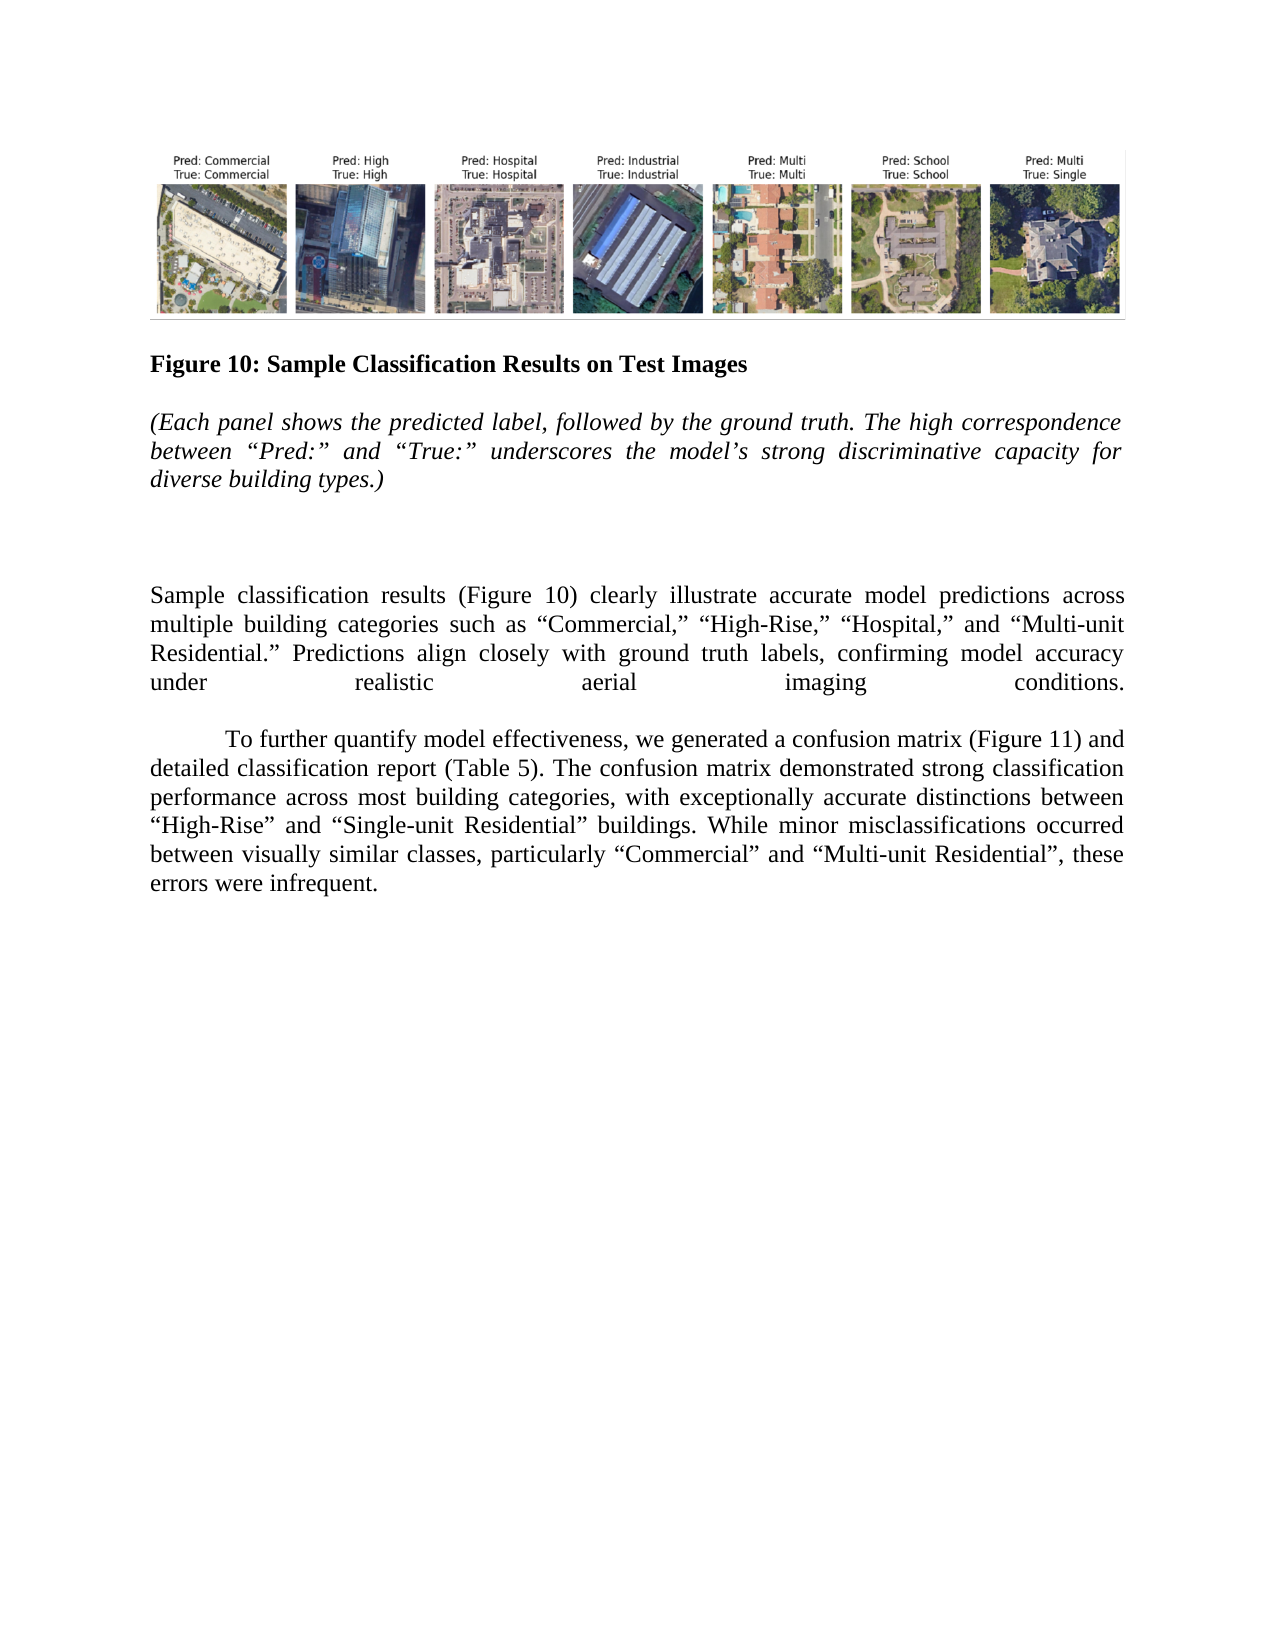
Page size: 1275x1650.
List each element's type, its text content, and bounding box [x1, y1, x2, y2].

text (Each panel shows the predicted label, followed by the ground truth. The high correspondence between “Pred:” and “True:” underscores the model’s strong discriminative capacity for diverse building types.) [150, 407, 1125, 493]
text Figure 10: Sample Classification Results on Test Images [150, 349, 1125, 378]
text To further quantify model effectiveness, we generated a confusion matrix (Figure 11) and detailed classification report (Table 5). The confusion matrix demonstrated strong classification performance across most building categories, with exceptionally accurate distinctions between “High-Rise” and “Single-unit Residential” buildings. While minor misclassifications occurred between visually similar classes, particularly “Commercial” and “Multi-unit Residential”, these errors were infrequent. [150, 724, 1125, 897]
text Sample classification results (Figure 10) clearly illustrate accurate model predictions across multiple building categories such as “Commercial,” “High-Rise,” “Hospital,” and “Multi-unit Residential.” Predictions align closely with ground truth labels, confirming model accuracy under realistic aerial imaging conditions. [150, 580, 1125, 724]
picture [150, 150, 1125, 320]
